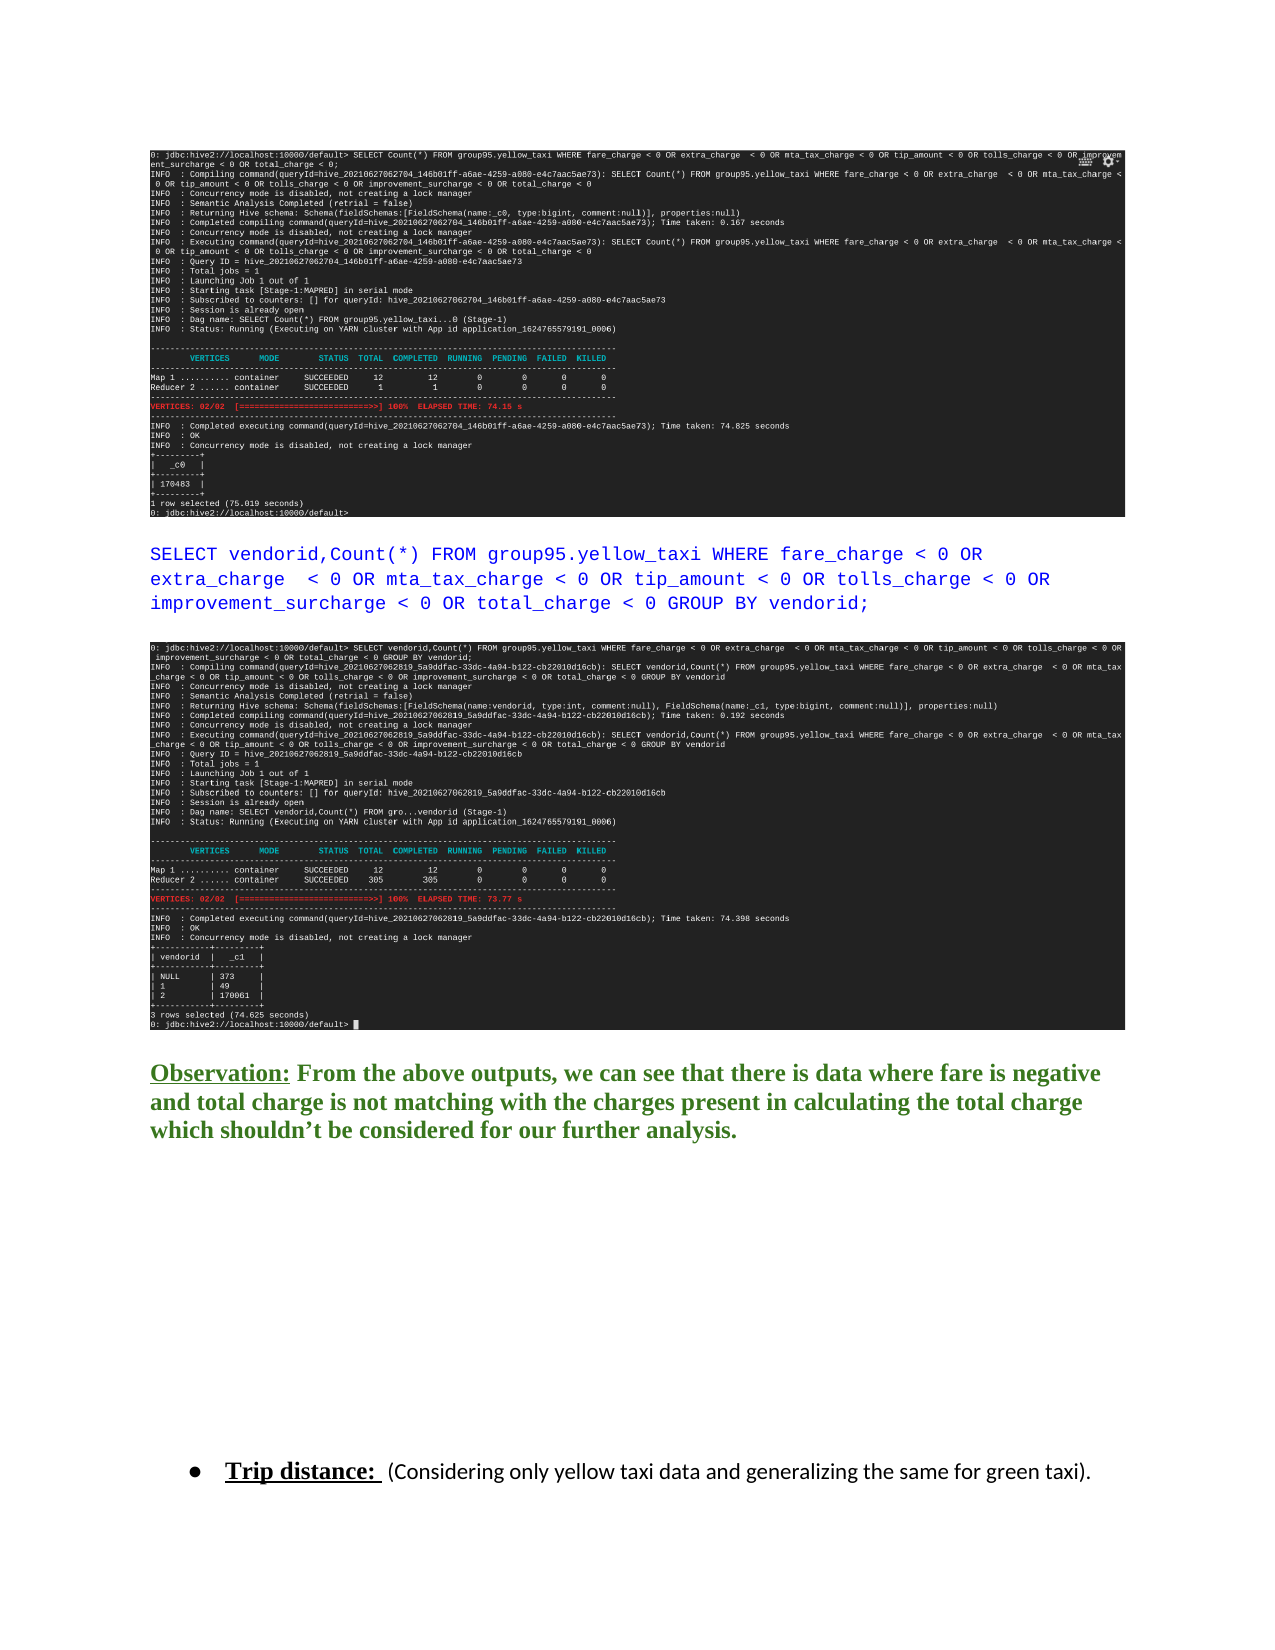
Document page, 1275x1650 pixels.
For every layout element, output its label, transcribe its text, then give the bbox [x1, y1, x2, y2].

list Trip distance: (Considering only yellow taxi data and generalizing the same for green taxi). [187, 1456, 1125, 1487]
text Observation: From the above outputs, we can see that there is data where fare is negative and total charge is not matching with the charges present in calculating the total charge which shouldn’t be considered for our further analysis. [150, 1058, 1125, 1144]
text SELECT vendorid,Count(*) FROM group95.yellow_taxi WHERE fare_charge < 0 OR extra_charge < 0 OR mta_tax_charge < 0 OR tip_amount < 0 OR tolls_charge < 0 OR improvement_surcharge < 0 OR total_charge < 0 GROUP BY vendorid; [150, 545, 1125, 615]
picture [150, 642, 1125, 1030]
picture [150, 150, 1125, 517]
